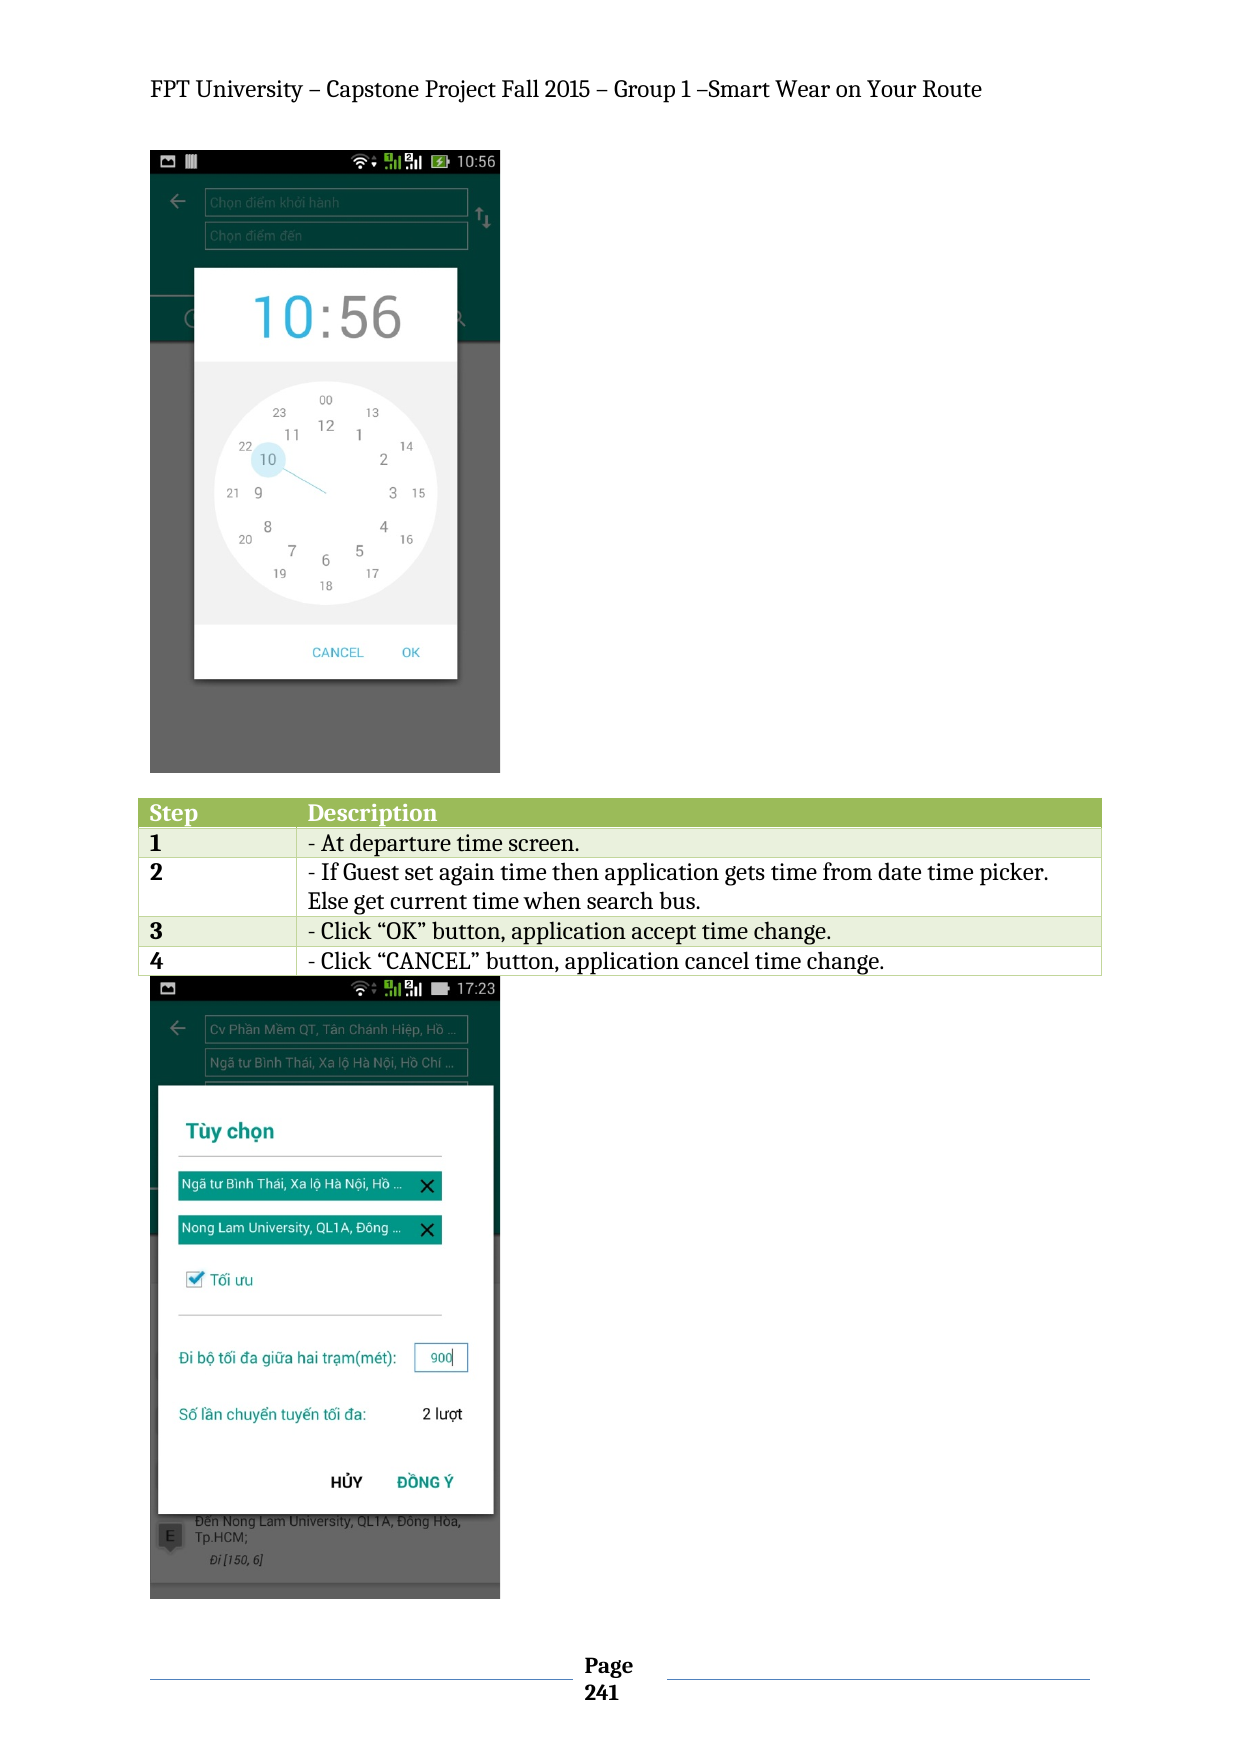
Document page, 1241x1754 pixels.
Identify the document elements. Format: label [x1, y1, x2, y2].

picture [150, 976, 501, 1599]
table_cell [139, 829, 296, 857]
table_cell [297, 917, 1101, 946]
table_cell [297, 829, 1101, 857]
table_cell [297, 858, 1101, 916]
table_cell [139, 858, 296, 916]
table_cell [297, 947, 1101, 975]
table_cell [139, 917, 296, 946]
picture [150, 150, 501, 773]
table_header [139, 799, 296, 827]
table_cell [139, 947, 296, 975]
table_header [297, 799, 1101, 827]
